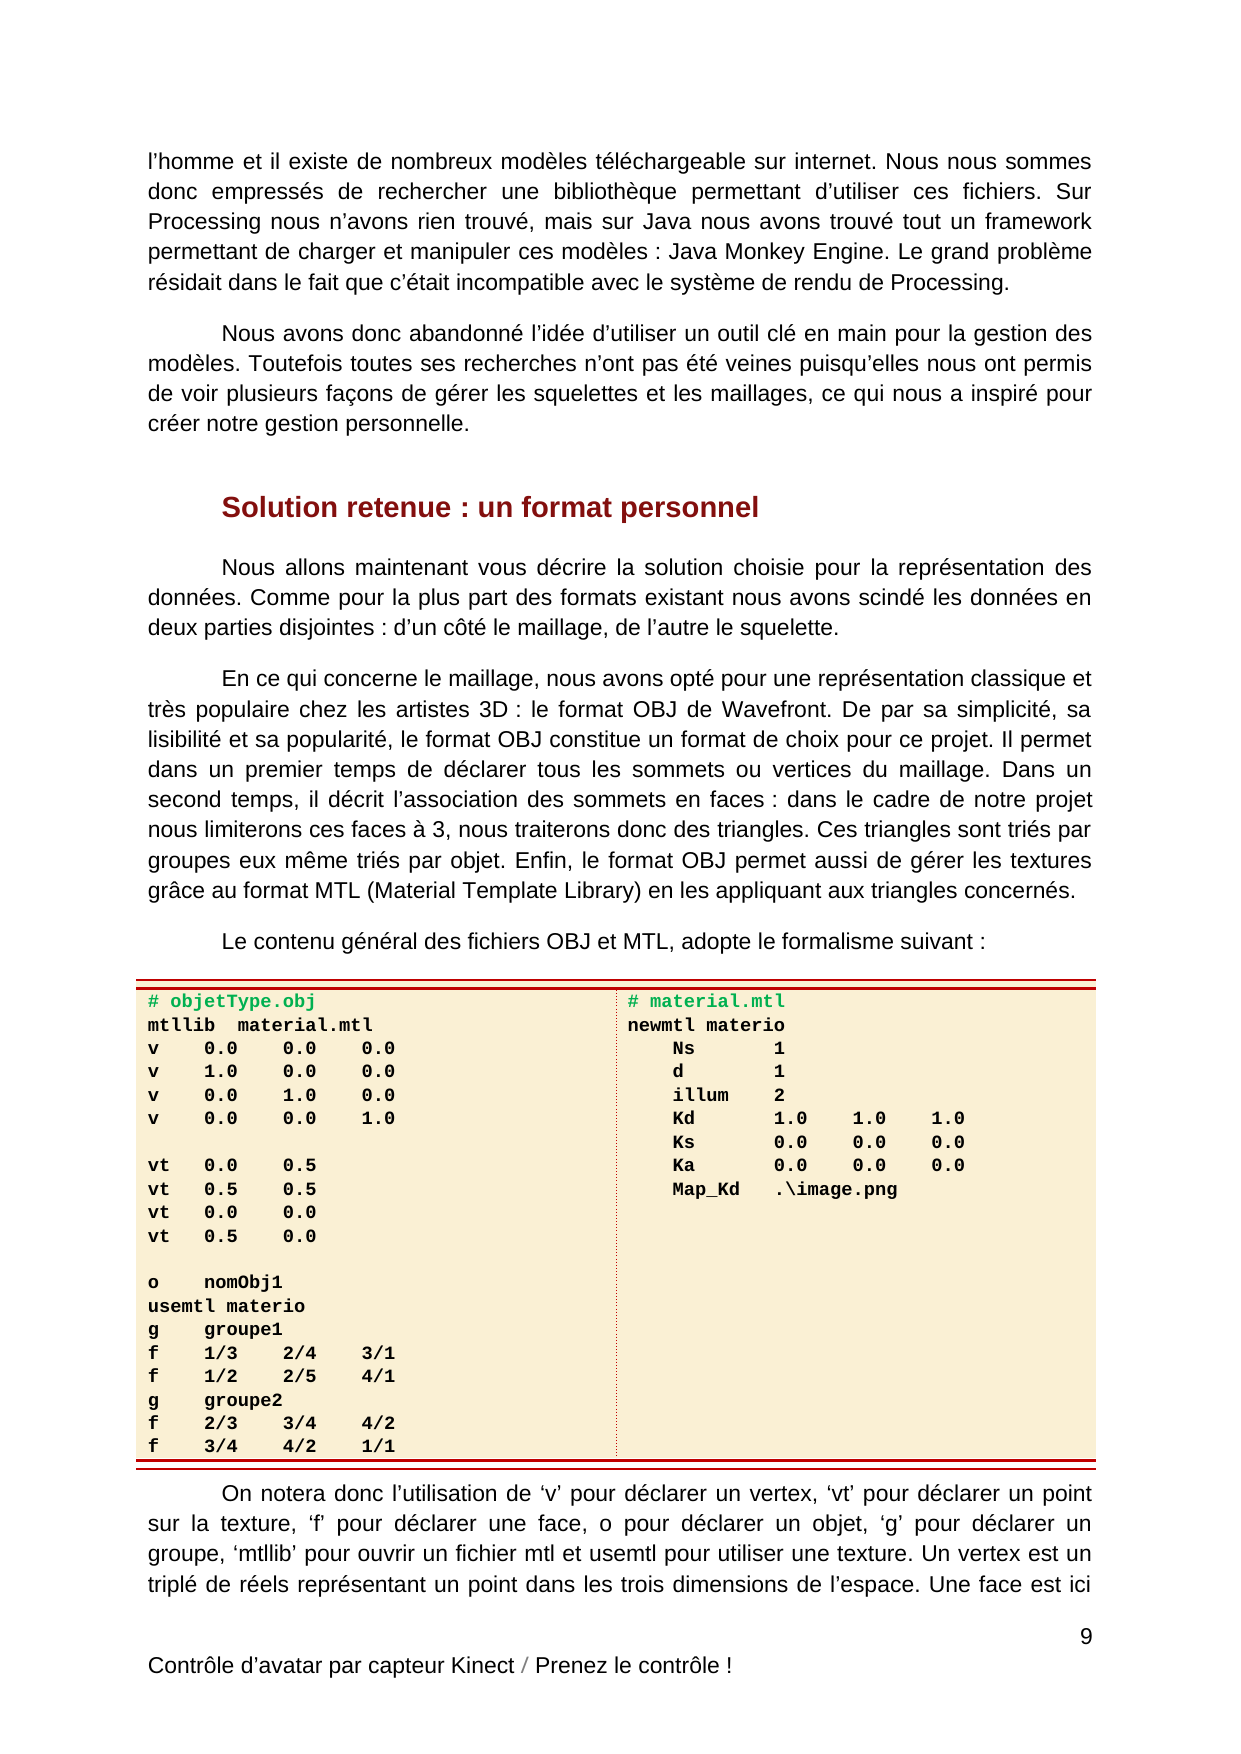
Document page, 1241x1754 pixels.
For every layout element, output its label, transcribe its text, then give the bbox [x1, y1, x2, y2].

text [148, 148, 1093, 295]
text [148, 1480, 1093, 1597]
table_header # objetType.obj mtllib material.mtl v 0.0 0.0 0.0 v 1.0 0.0 0.0 v 0.0 1.0 0.0 v 0.0 0.0 1.0 vt 0.0 0.5 vt 0.5 0.5 vt 0.0 0.0 vt 0.5 0.0 o nomObj1 usemtl materio g groupe1 f 1/3 2/4 3/1 f 1/2 2/5 4/1 g groupe2 f 2/3 3/4 4/2 f 3/4 4/2 1/1 [136, 990, 616, 1458]
text Le contenu général des fichiers OBJ et MTL, adopte le formalisme suivant : [148, 928, 1093, 954]
table_header # material.mtl newmtl materio Ns 1 d 1 illum 2 Kd 1.0 1.0 1.0 Ks 0.0 0.0 0.0 Ka 0.0 0.0 0.0 Map_Kd .\image.png [616, 990, 1096, 1458]
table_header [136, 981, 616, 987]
text En ce qui concerne le maillage, nous avons opté pour une représentation classique et très populaire chez les artistes 3D : le format OBJ de Wavefront. De par sa simplicité, sa lisibilité et sa popularité, le format OBJ constitue un format de choix pour ce projet. Il permet dans un premier temps de déclarer tous les sommets ou vertices du maillage. Dans un second temps, il décrit l’association des sommets en faces : dans le cadre de notre projet nous limiterons ces faces à 3, nous traiterons donc des triangles. Ces triangles sont triés par groupes eux même triés par objet. Enfin, le format OBJ permet aussi de gérer les textures grâce au format MTL (Material Template Library) en les appliquant aux triangles concernés. [148, 665, 1093, 903]
text Nous avons donc abandonné l’idée d’utiliser un outil clé en main pour la gestion des modèles. Toutefois toutes ses recherches n’ont pas été veines puisqu’elles nous ont permis de voir plusieurs façons de gérer les squelettes et les maillages, ce qui nous a inspiré pour créer notre gestion personnelle. [148, 319, 1093, 436]
text Nous allons maintenant vous décrire la solution choisie pour la représentation des données. Comme pour la plus part des formats existant nous avons scindé les données en deux parties disjointes : d’un côté le maillage, de l’autre le squelette. [148, 554, 1093, 641]
subtitle Solution retenue : un format personnel [148, 490, 1093, 524]
